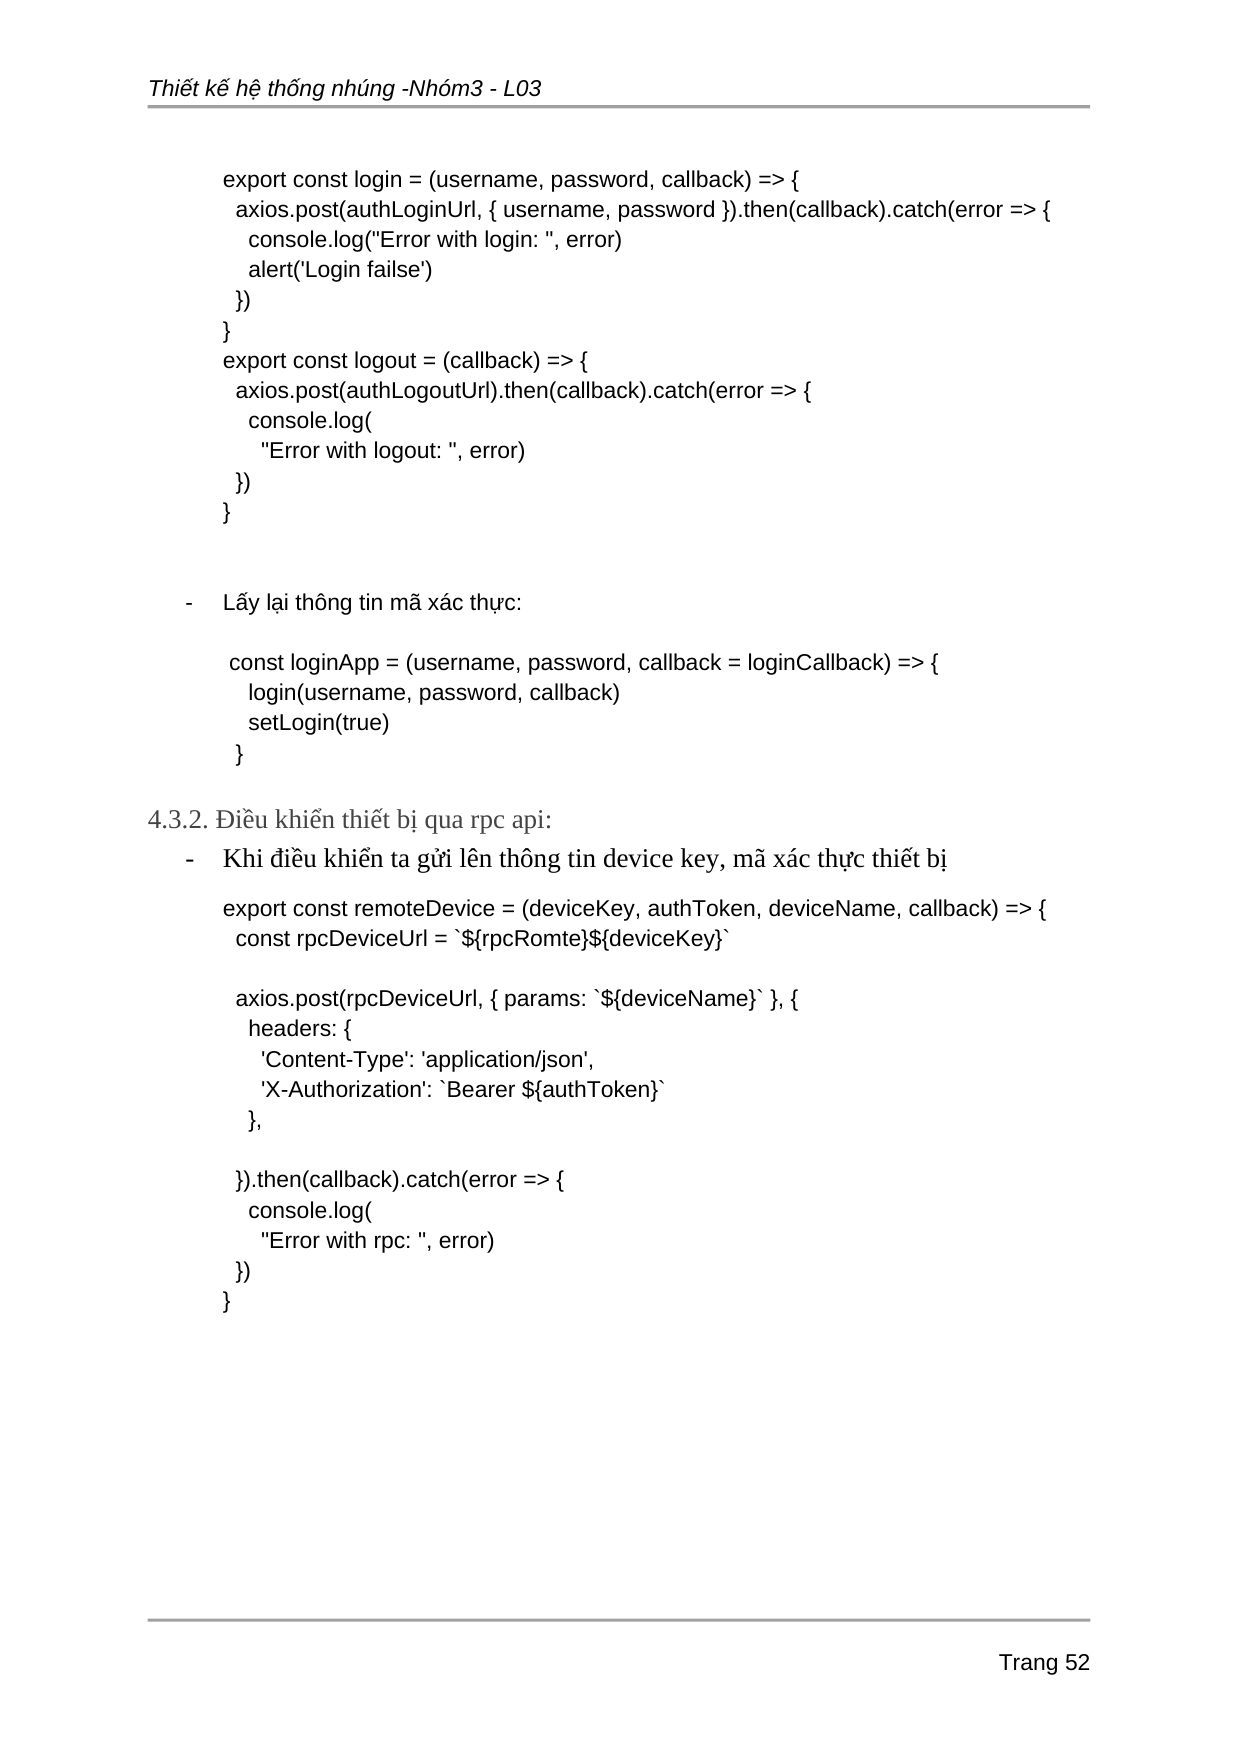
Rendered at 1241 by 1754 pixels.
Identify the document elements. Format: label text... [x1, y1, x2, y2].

text export const login = (username, password, callback) => { [223, 166, 1090, 192]
text const rpcDeviceUrl = `${rpcRomte}${deviceKey}` [223, 925, 1090, 951]
text }) [223, 286, 1090, 313]
text 'Content-Type': 'application/json', [223, 1046, 1090, 1072]
text }) [223, 1257, 1090, 1283]
text export const logout = (callback) => { [223, 347, 1090, 373]
text export const remoteDevice = (deviceKey, authToken, deviceName, callback) => { [223, 894, 1090, 921]
text const loginApp = (username, password, callback = loginCallback) => { [223, 649, 1090, 675]
text 'X-Authorization': `Bearer ${authToken}` [223, 1076, 1090, 1102]
list Lấy lại thông tin mã xác thực: [185, 588, 1090, 615]
text axios.post(authLoginUrl, { username, password }).then(callback).catch(error => { [223, 196, 1090, 222]
subtitle 4.3.2. Điều khiển thiết bị qua rpc api: [148, 803, 1090, 834]
text console.log("Error with login: ", error) [223, 226, 1090, 252]
text }, [223, 1106, 1090, 1132]
text }) [223, 468, 1090, 494]
text "Error with rpc: ", error) [223, 1227, 1090, 1253]
text } [223, 739, 1090, 766]
text } [223, 1287, 1090, 1314]
text axios.post(rpcDeviceUrl, { params: `${deviceName}` }, { [223, 985, 1090, 1012]
text "Error with logout: ", error) [223, 437, 1090, 464]
text headers: { [223, 1015, 1090, 1042]
text setLogin(true) [223, 709, 1090, 736]
text console.log( [223, 1197, 1090, 1223]
text } [223, 498, 1090, 524]
list Khi điều khiển ta gửi lên thông tin device key, mã xác thực thiết bị [185, 843, 1090, 874]
text axios.post(authLogoutUrl).then(callback).catch(error => { [223, 377, 1090, 403]
text login(username, password, callback) [223, 679, 1090, 706]
text } [223, 317, 1090, 343]
text console.log( [223, 407, 1090, 434]
text alert('Login failse') [223, 256, 1090, 283]
text }).then(callback).catch(error => { [223, 1166, 1090, 1193]
